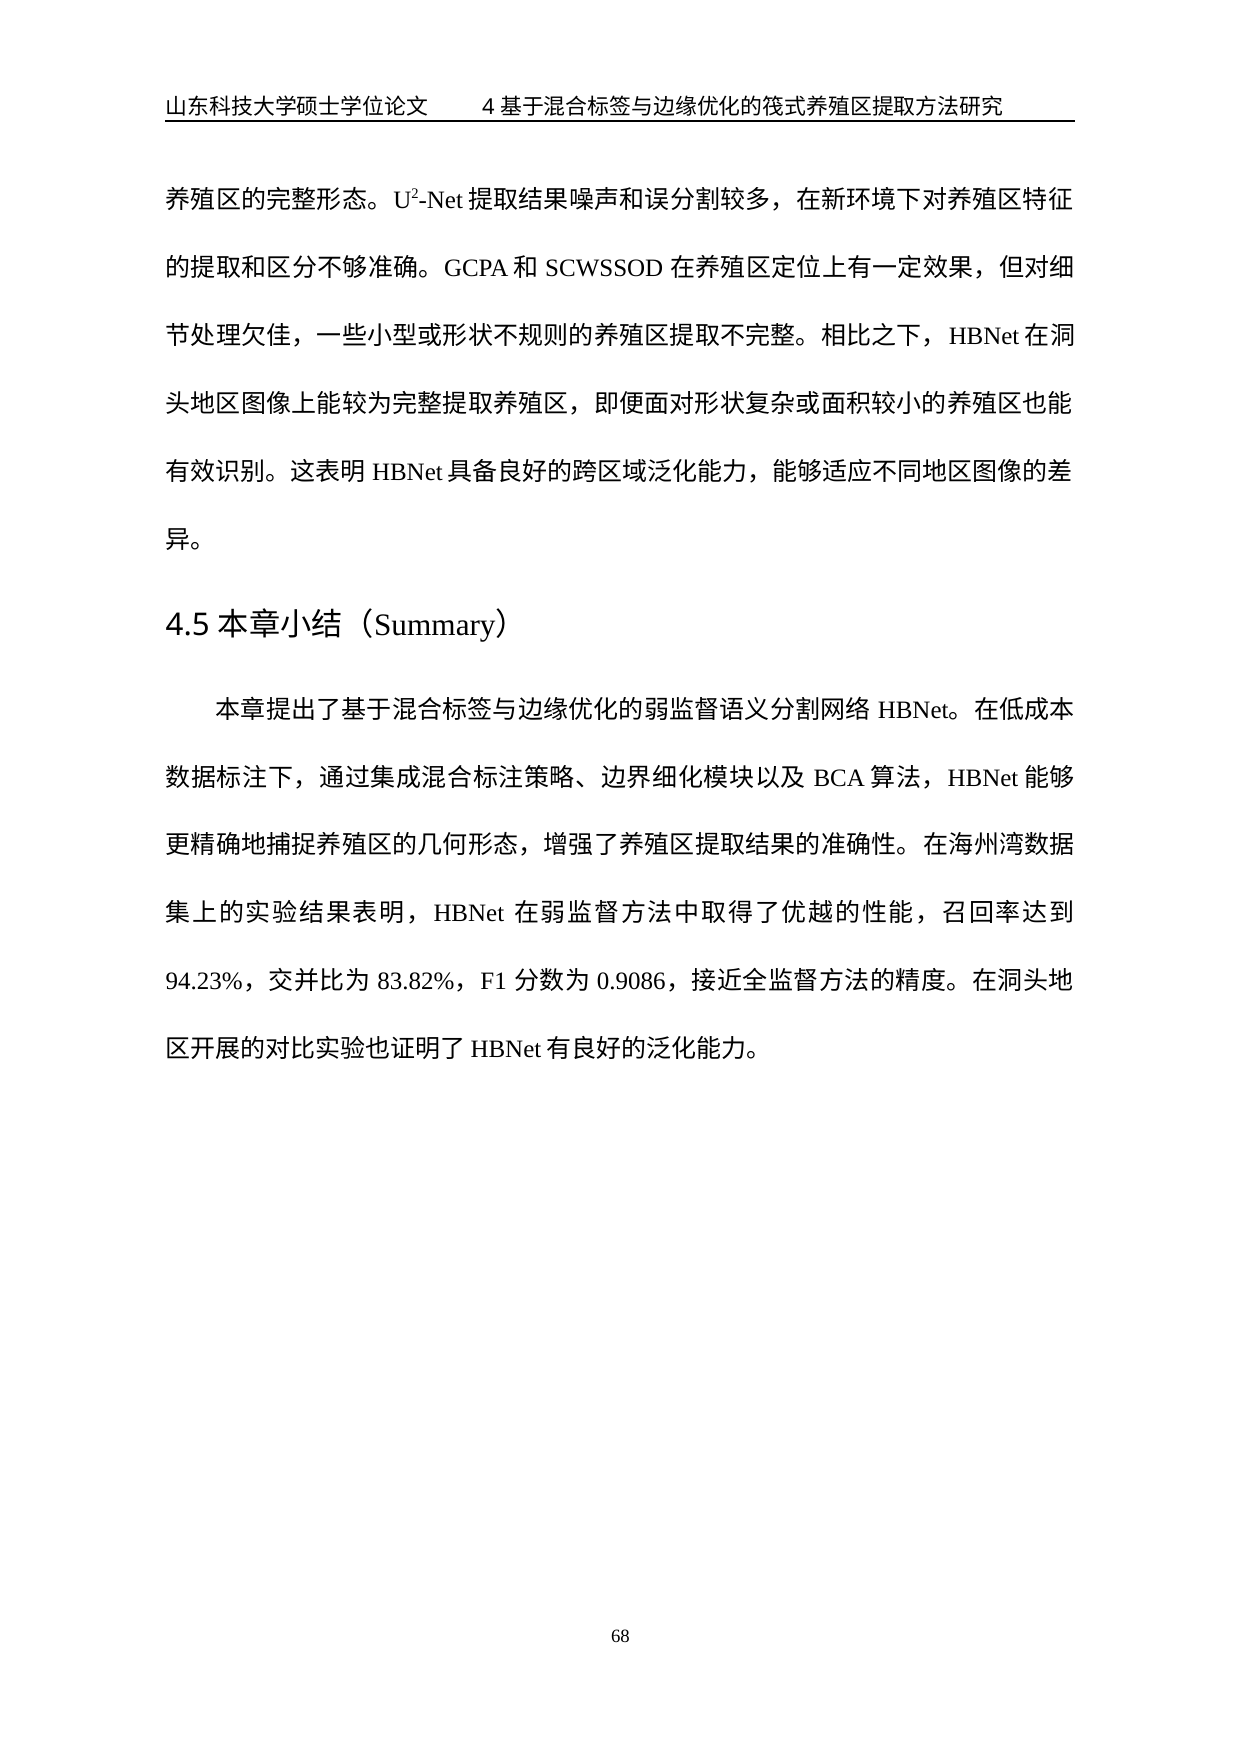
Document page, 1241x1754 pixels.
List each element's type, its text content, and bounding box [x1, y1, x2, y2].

subtitle 4.5 本章小结（Summary） [165, 588, 1075, 656]
text 本章提出了基于混合标签与边缘优化的弱监督语义分割网络HBNet。在低成本数据标注下，通过集成混合标注策略、边界细化模块以及BCA算法，HBNet能够更精确地捕捉养殖区的几何形态，增强了养殖区提取结果的准确性。在海州湾数据集上的实验结果表明，HBNet 在弱监督方法中取得了优越的性能，召回率达到 94.23%，交并比为 83.82%，F1 分数为 0.9086，接近全监督方法的精度。在洞头地区开展的对比实验也证明了HBNet有良好的泛化能力。 [165, 673, 1075, 1081]
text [165, 164, 1075, 571]
